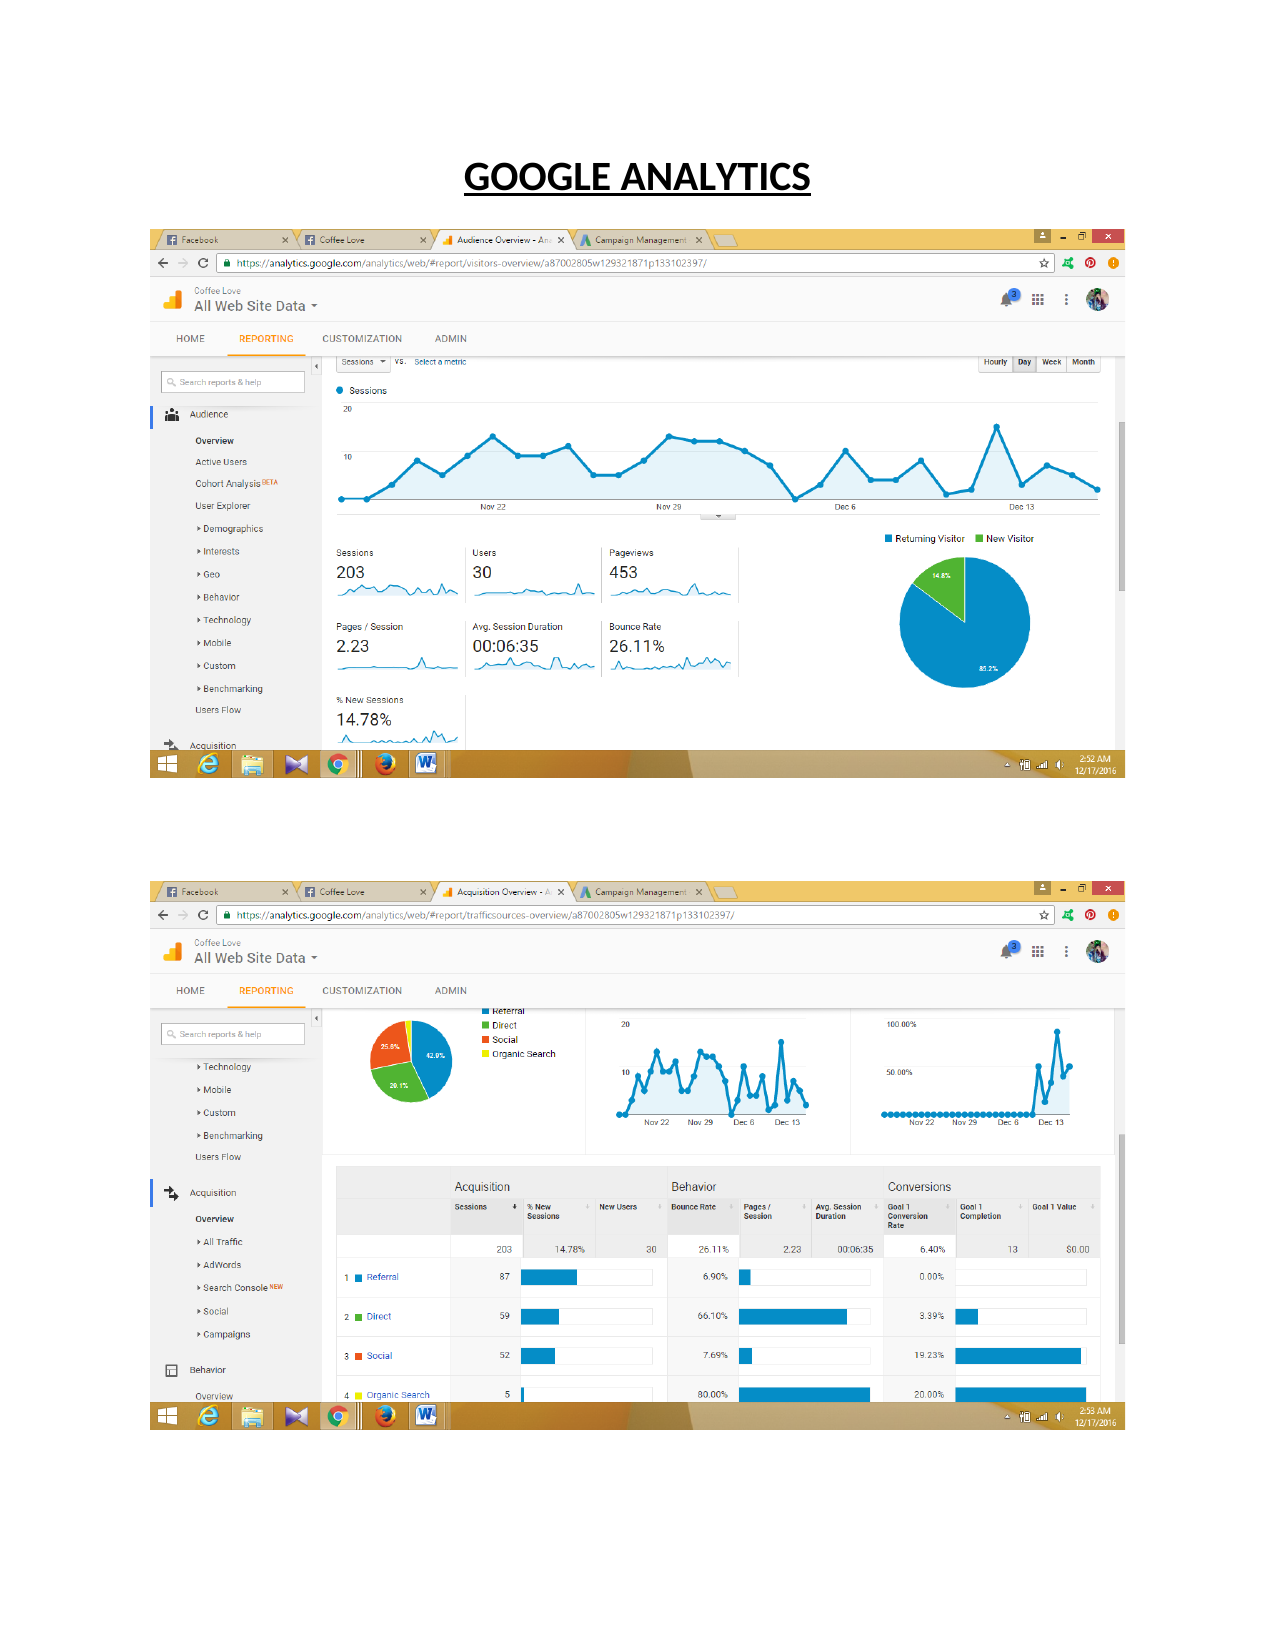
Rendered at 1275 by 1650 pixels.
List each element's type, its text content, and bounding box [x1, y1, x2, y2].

picture [150, 229, 1125, 778]
text GOOGLE ANALYTICS [150, 150, 1125, 201]
picture [150, 881, 1125, 1430]
